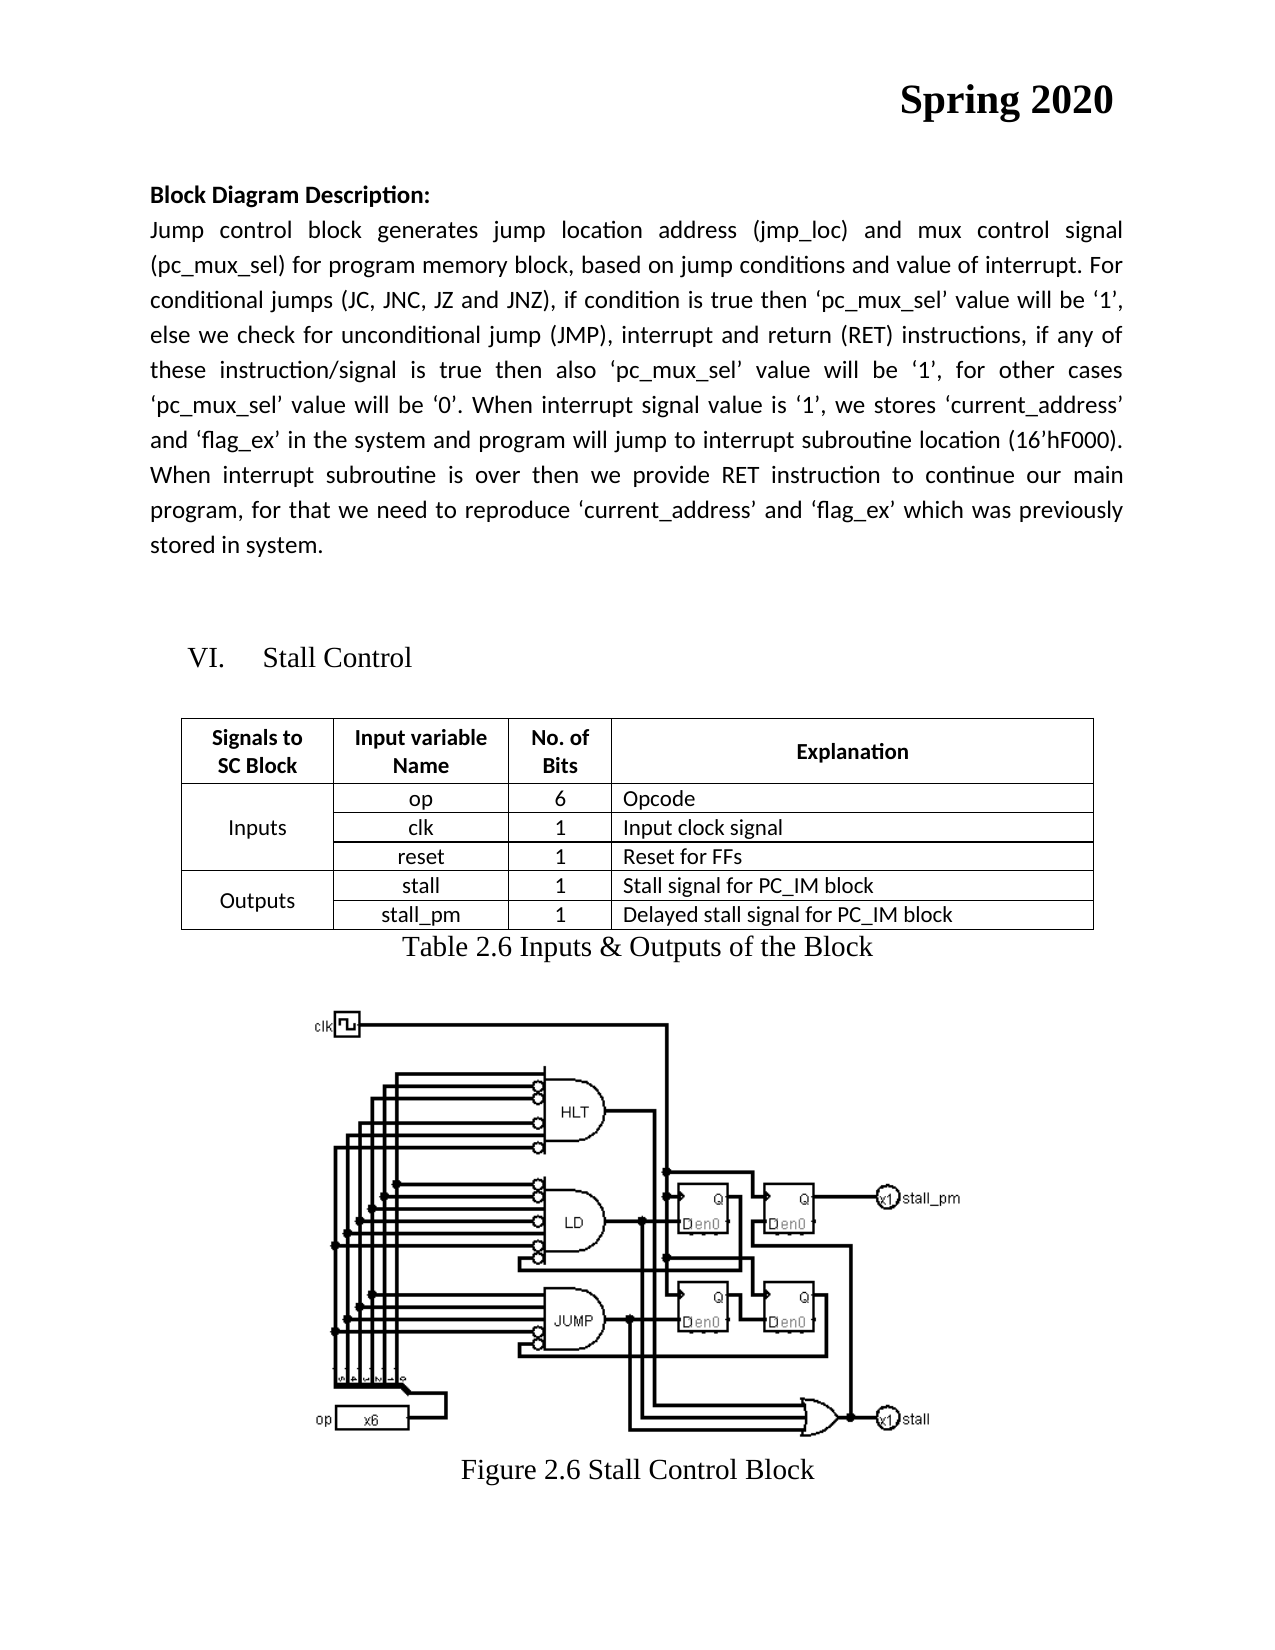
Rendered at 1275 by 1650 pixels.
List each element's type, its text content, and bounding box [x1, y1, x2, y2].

table_cell reset [334, 843, 508, 870]
table_cell Reset for FFs [612, 843, 1093, 870]
picture [308, 1006, 967, 1448]
table_header Input variable Name [334, 719, 508, 783]
table_header Signals to SC Block [182, 719, 333, 783]
table_cell 1 [509, 843, 611, 870]
table_cell Delayed stall signal for PC_IM block [612, 901, 1093, 928]
text Jump control block generates jump location address (jmp_loc) and mux control signal (pc_mux_sel) for program memory block, based on jump conditions and value of interrupt. For conditional jumps (JC, JNC, JZ and JNZ), if condition is true then ‘pc_mux_sel’ value will be ‘1’, else we check for unconditional jump (JMP), interrupt and return (RET) instructions, if any of these instruction/signal is true then also ‘pc_mux_sel’ value will be ‘1’, for other cases ‘pc_mux_sel’ value will be ‘0’. When interrupt signal value is ‘1’, we stores ‘current_address’ and ‘flag_ex’ in the system and program will jump to interrupt subroutine location (16’hF000). When interrupt subroutine is over then we provide RET instruction to continue our main program, for that we need to reproduce ‘current_address’ and ‘flag_ex’ which was previously stored in system. [150, 214, 1125, 559]
table_cell op [334, 784, 508, 812]
table_cell 1 [509, 813, 611, 841]
table_cell Stall signal for PC_IM block [612, 871, 1093, 899]
table_cell 1 [509, 901, 611, 928]
text Figure 2.6 Stall Control Block [150, 1452, 1125, 1485]
table_cell Opcode [612, 784, 1093, 812]
table_cell 1 [509, 871, 611, 899]
table_cell 6 [509, 784, 611, 812]
table_cell Inputs [182, 784, 333, 870]
text Block Diagram Description: [150, 179, 1125, 209]
table_cell Outputs [182, 871, 333, 928]
table_cell clk [334, 813, 508, 841]
table_cell Input clock signal [612, 813, 1093, 841]
table_cell stall [334, 871, 508, 899]
table_header Explanation [612, 719, 1093, 783]
list Stall Control [225, 641, 1125, 674]
text Table 2.6 Inputs & Outputs of the Block [150, 929, 1125, 963]
table_header No. of Bits [509, 719, 611, 783]
table_cell stall_pm [334, 901, 508, 928]
